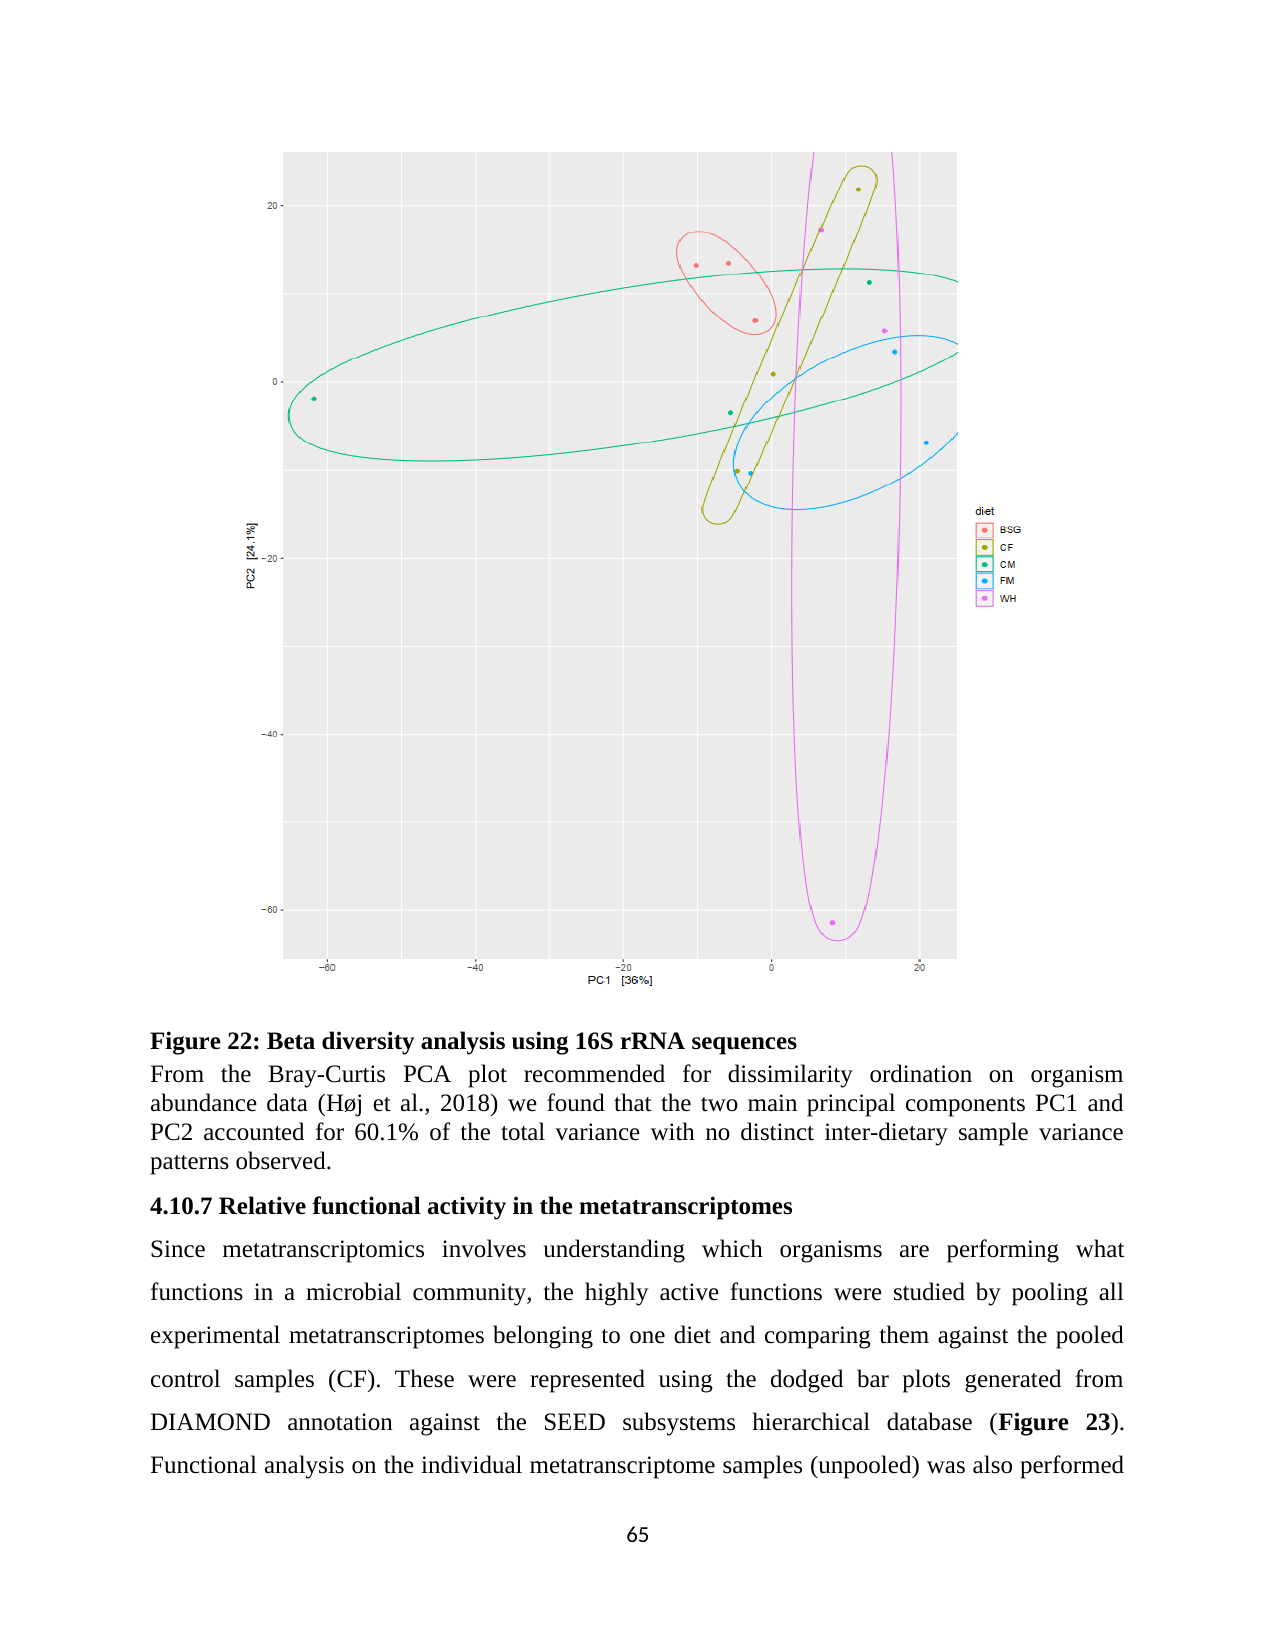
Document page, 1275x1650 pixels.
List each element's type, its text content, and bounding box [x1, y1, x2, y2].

picture [246, 150, 1029, 988]
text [150, 1234, 1125, 1479]
subtitle 4.10.7 Relative functional activity in the metatranscriptomes [150, 1191, 1125, 1220]
text From the Bray-Curtis PCA plot recommended for dissimilarity ordination on organism abundance data (Høj et al., 2018) we found that the two main principal components PC1 and PC2 accounted for 60.1% of the total variance with no distinct inter-dietary sample variance patterns observed. [150, 1059, 1125, 1174]
